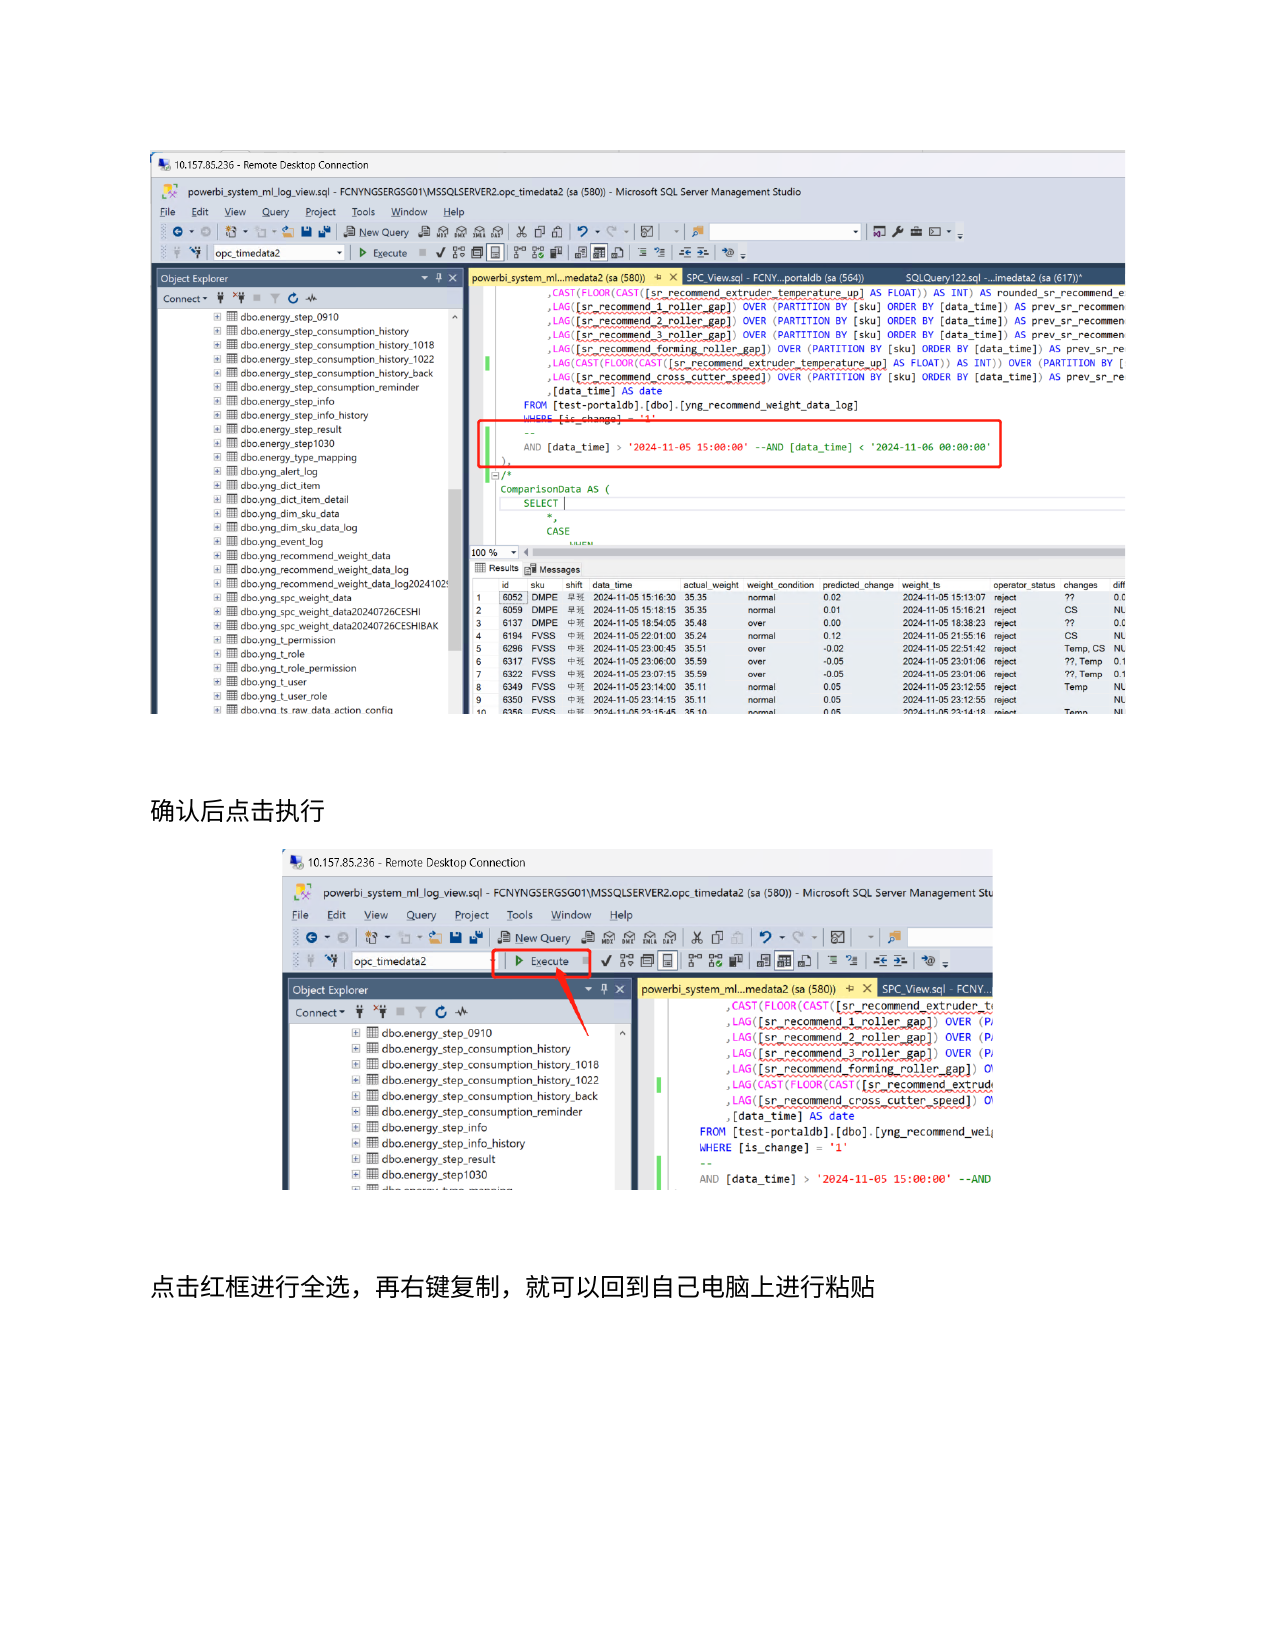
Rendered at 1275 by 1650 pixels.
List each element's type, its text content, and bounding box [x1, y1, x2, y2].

text 确认后点击执行 [150, 791, 1125, 827]
text 点击红框进行全选，再右键复制，就可以回到自己电脑上进行粘贴 [150, 1267, 1125, 1303]
picture [150, 150, 1125, 714]
picture [282, 849, 993, 1190]
